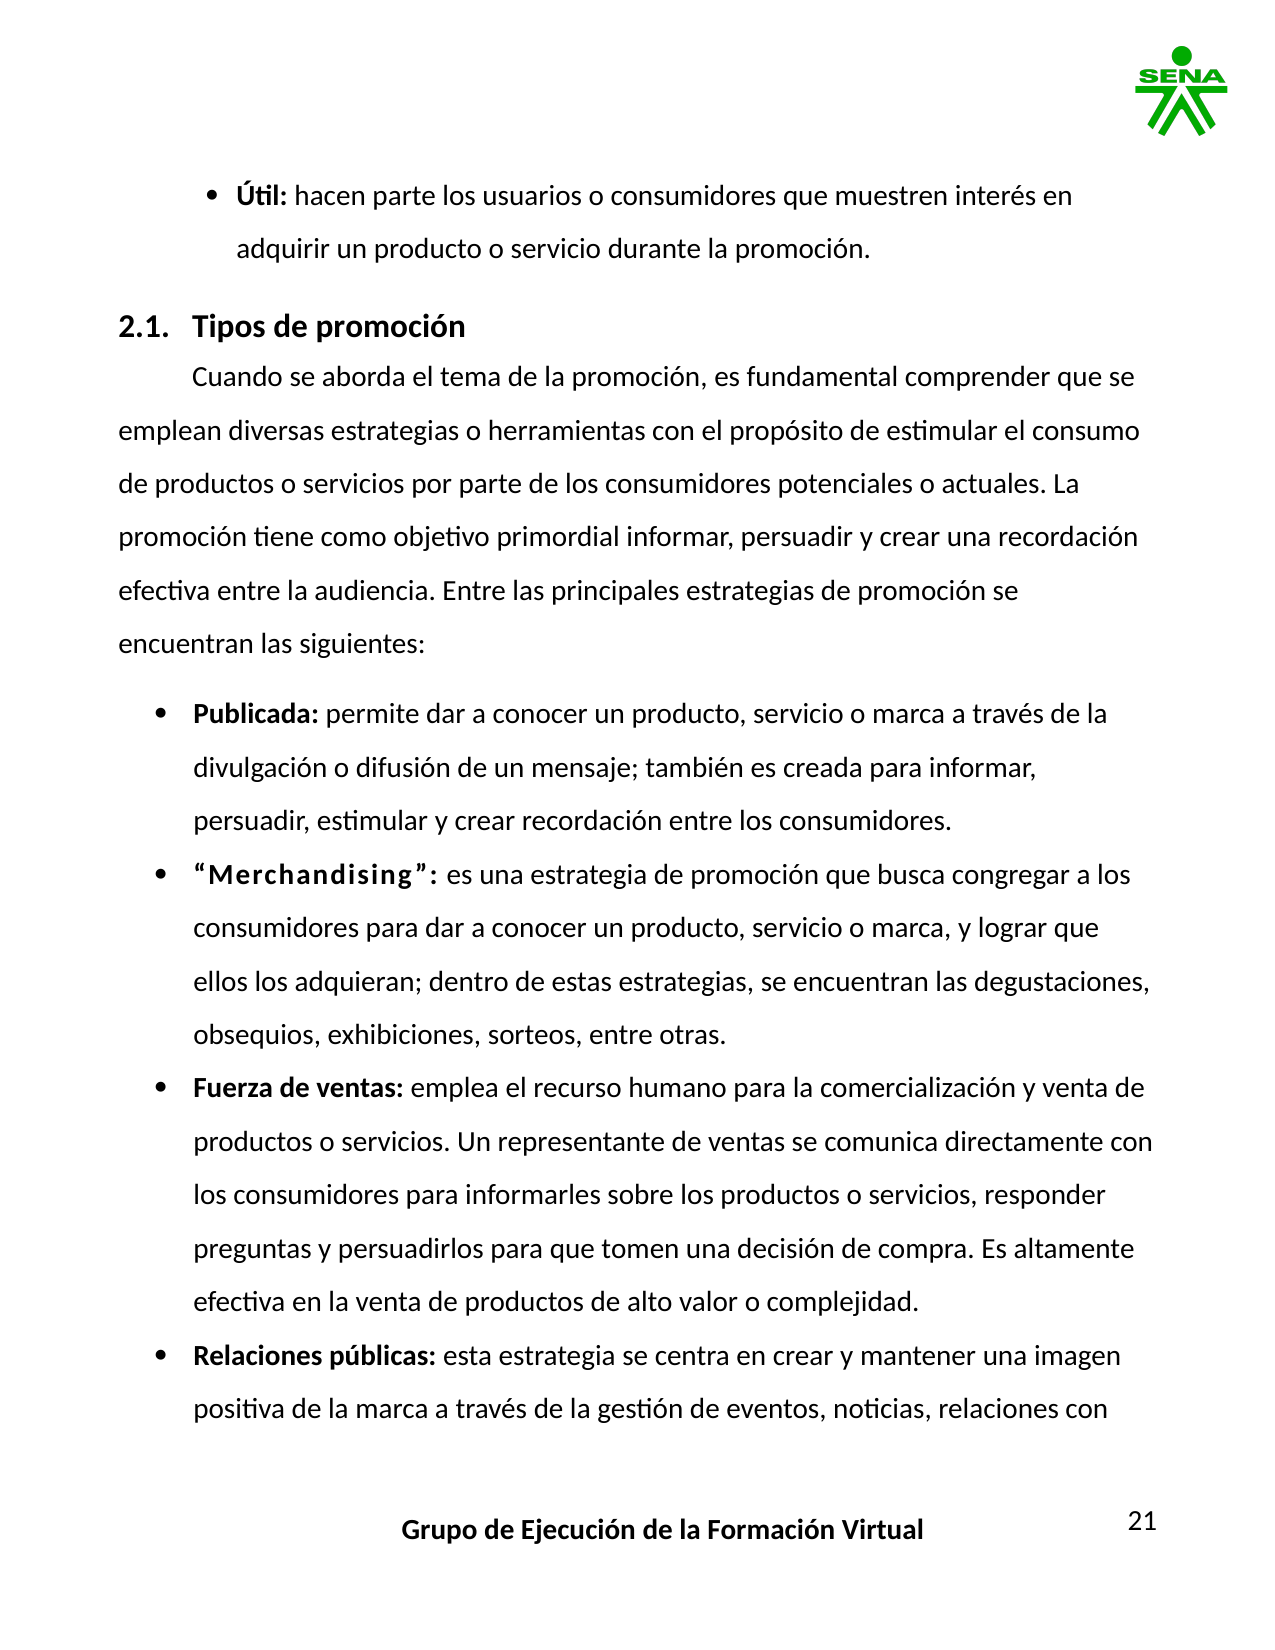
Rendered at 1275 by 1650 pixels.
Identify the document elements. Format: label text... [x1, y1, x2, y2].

list “Merchandising”: es una estrategia de promoción que busca congregar a los consumidores para dar a conocer un producto, servicio o marca, y lograr que ellos los adquieran; dentro de estas estrategias, se encuentran las degustaciones, obsequios, exhibiciones, sorteos, entre otras. [156, 856, 1157, 1052]
list Publicada: permite dar a conocer un producto, servicio o marca a través de la divulgación o difusión de un mensaje; también es creada para informar, persuadir, estimular y crear recordación entre los consumidores. [156, 695, 1157, 838]
list Útil: hacen parte los usuarios o consumidores que muestren interés en adquirir un producto o servicio durante la promoción. [207, 177, 1157, 266]
subtitle Tipos de promoción [118, 305, 1157, 346]
list Fuerza de ventas: emplea el recurso humano para la comercialización y venta de productos o servicios. Un representante de ventas se comunica directamente con los consumidores para informarles sobre los productos o servicios, responder preguntas y persuadirlos para que tomen una decisión de compra. Es altamente efectiva en la venta de productos de alto valor o complejidad. [156, 1069, 1157, 1319]
picture [1135, 46, 1228, 136]
text Cuando se aborda el tema de la promoción, es fundamental comprender que se emplean diversas estrategias o herramientas con el propósito de estimular el consumo de productos o servicios por parte de los consumidores potenciales o actuales. La promoción tiene como objetivo primordial informar, persuadir y crear una recordación efectiva entre la audiencia. Entre las principales estrategias de promoción se encuentran las siguientes: [118, 358, 1157, 661]
